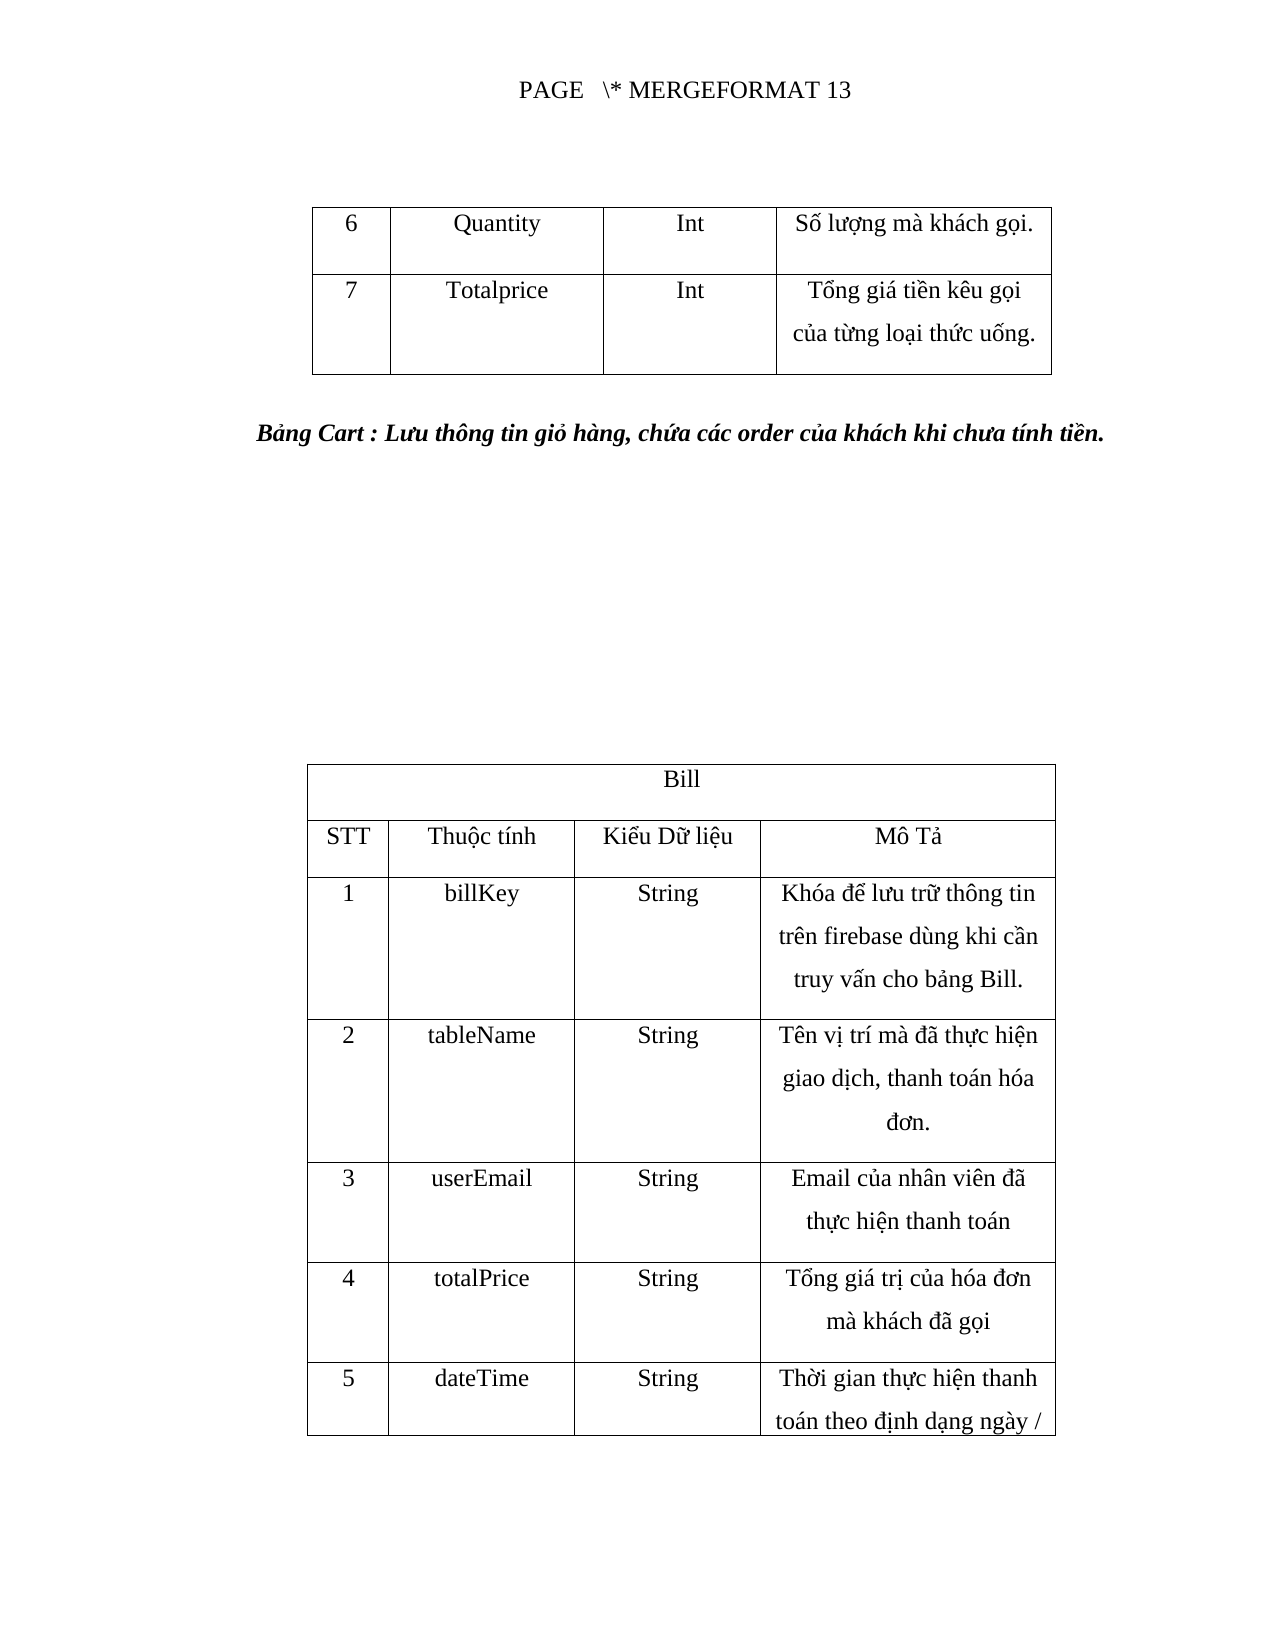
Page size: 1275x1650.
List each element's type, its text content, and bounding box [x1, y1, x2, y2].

table_cell String [575, 1263, 760, 1362]
table_cell userEmail [389, 1163, 574, 1262]
table_cell tableName [389, 1020, 574, 1162]
table_cell 7 [313, 275, 390, 374]
table_cell totalPrice [389, 1263, 574, 1362]
table_cell Tên vị trí mà đã thực hiện giao dịch, thanh toán hóa đơn. [761, 1020, 1055, 1162]
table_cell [761, 1363, 1055, 1434]
table_cell 4 [308, 1263, 388, 1362]
table_cell dateTime [389, 1363, 574, 1434]
table_cell Quantity [391, 208, 603, 274]
table_cell Thuộc tính [389, 821, 574, 877]
table_cell Tổng giá tiền kêu gọi của từng loại thức uống. [777, 275, 1051, 374]
table_cell Kiểu Dữ liệu [575, 821, 760, 877]
table_cell 6 [313, 208, 390, 274]
table_cell 1 [308, 878, 388, 1019]
table_cell Tổng giá trị của hóa đơn mà khách đã gọi [761, 1263, 1055, 1362]
table_cell 2 [308, 1020, 388, 1162]
table_cell 3 [308, 1163, 388, 1262]
table_cell billKey [389, 878, 574, 1019]
table_cell String [575, 1020, 760, 1162]
table_cell Khóa để lưu trữ thông tin trên firebase dùng khi cần truy vấn cho bảng Bill. [761, 878, 1055, 1019]
table_cell Số lượng mà khách gọi. [777, 208, 1051, 274]
table_cell Totalprice [391, 275, 603, 374]
table_cell Int [604, 208, 776, 274]
table_cell String [575, 1163, 760, 1262]
table_cell STT [308, 821, 388, 877]
table_cell Mô Tả [761, 821, 1055, 877]
text Bảng Cart : Lưu thông tin giỏ hàng, chứa các order của khách khi chưa tính tiền. [207, 418, 1157, 447]
table_header Bill [308, 765, 1055, 820]
table_cell String [575, 1363, 760, 1434]
table_cell Int [604, 275, 776, 374]
table_cell String [575, 878, 760, 1019]
table_cell 5 [308, 1363, 388, 1434]
table_cell Email của nhân viên đã thực hiện thanh toán [761, 1163, 1055, 1262]
